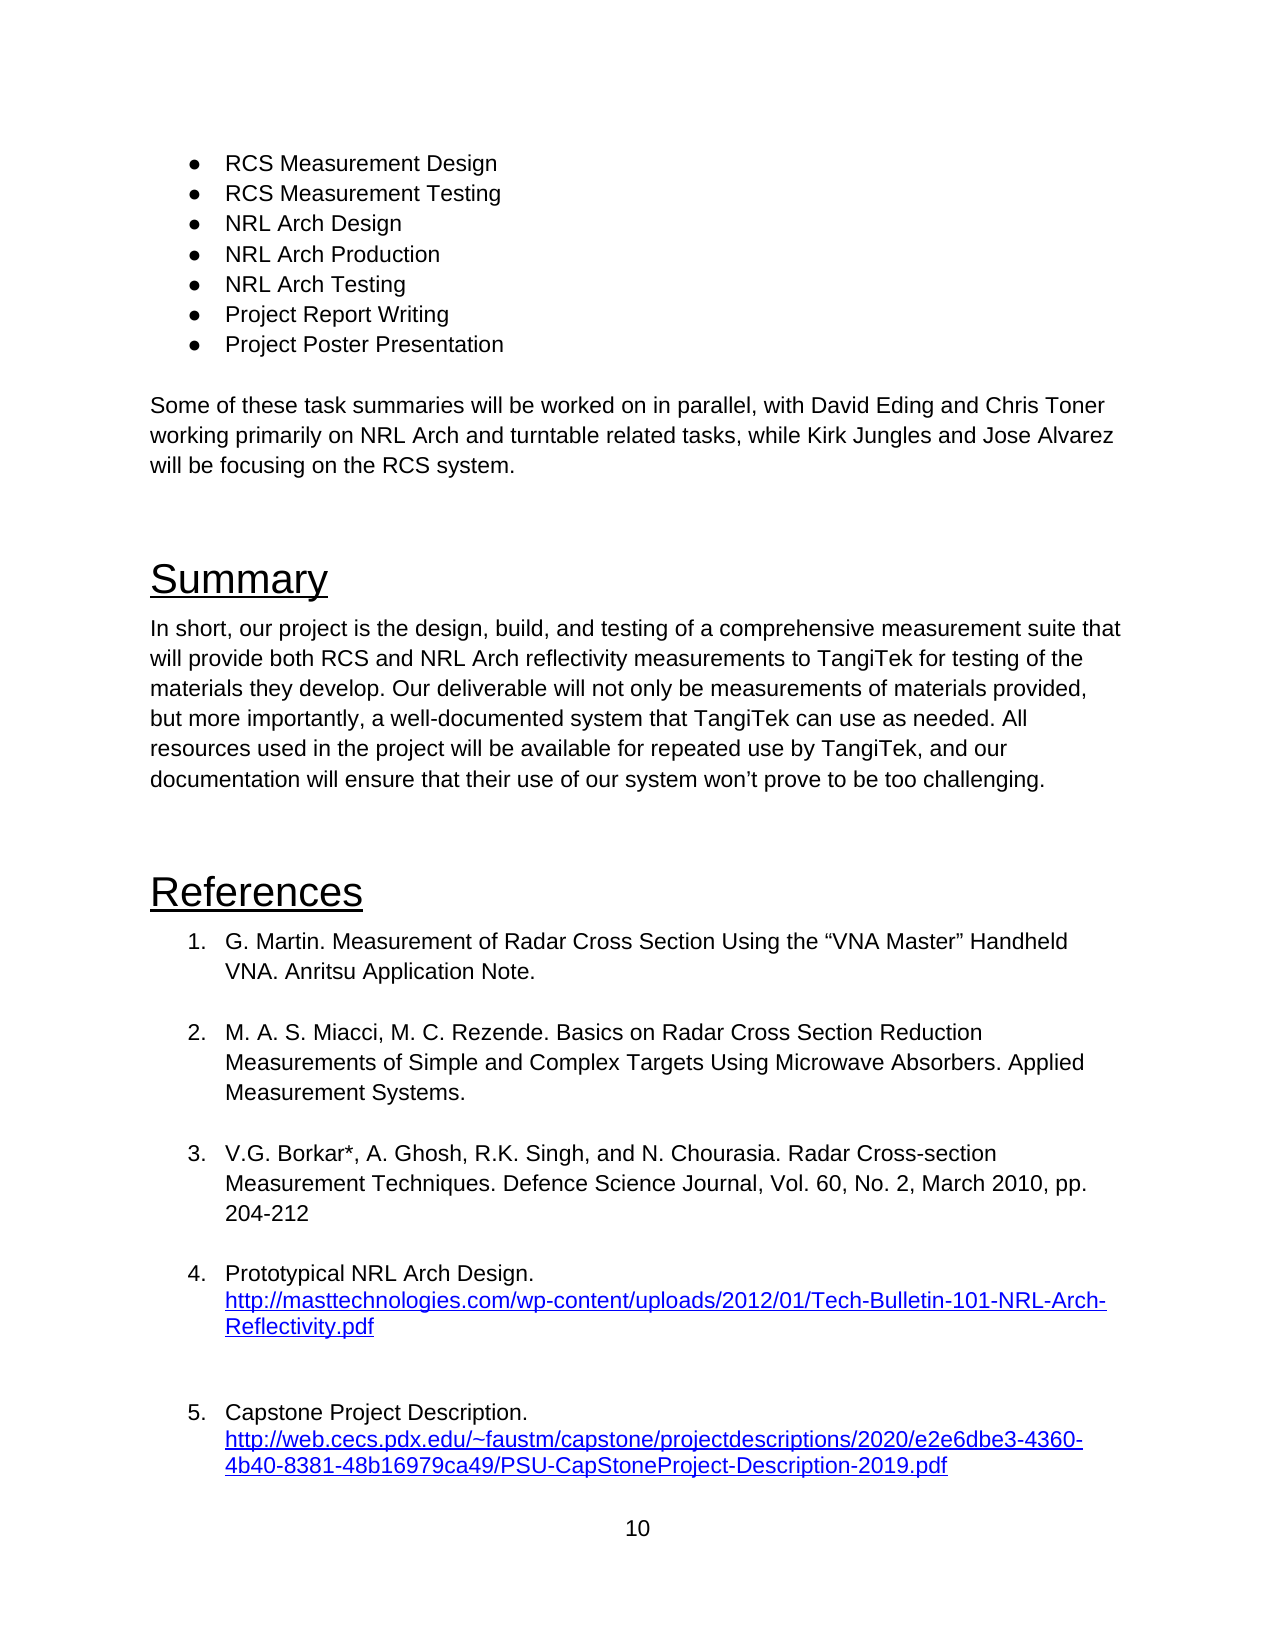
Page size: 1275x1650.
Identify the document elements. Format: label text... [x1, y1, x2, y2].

list NRL Arch Production [187, 241, 1125, 267]
list Project Report Writing [187, 301, 1125, 327]
list M. A. S. Miacci, M. C. Rezende. Basics on Radar Cross Section Reduction Measurements of Simple and Complex Targets Using Microwave Absorbers. Applied Measurement Systems. [187, 1019, 1125, 1106]
list V.G. Borkar*, A. Ghosh, R.K. Singh, and N. Chourasia. Radar Cross-section Measurement Techniques. Defence Science Journal, Vol. 60, No. 2, March 2010, pp. 204-212 [187, 1139, 1125, 1226]
list G. Martin. Measurement of Radar Cross Section Using the “VNA Master” Handheld VNA. Anritsu Application Note. [187, 928, 1125, 985]
text Some of these task summaries will be worked on in parallel, with David Eding and Chris Toner working primarily on NRL Arch and turntable related tasks, while Kirk Jungles and Jose Alvarez will be focusing on the RCS system. [150, 392, 1125, 478]
subtitle Summary [150, 554, 1125, 602]
subtitle References [150, 868, 1125, 916]
list Capstone Project Description. http://web.cecs.pdx.edu/~faustm/capstone/projectdescriptions/2020/e2e6dbe3-4360-4b40-8381-48b16979ca49/PSU-CapStoneProject-Description-2019.pdf [187, 1399, 1125, 1478]
text In short, our project is the design, build, and testing of a comprehensive measurement suite that will provide both RCS and NRL Arch reflectivity measurements to TangiTek for testing of the materials they develop. Our deliverable will not only be measurements of materials provided, but more importantly, a well-documented system that TangiTek can use as needed. All resources used in the project will be available for repeated use by TangiTek, and our documentation will ensure that their use of our system won’t prove to be too challenging. [150, 614, 1125, 792]
list RCS Measurement Design [187, 150, 1125, 176]
list NRL Arch Testing [187, 271, 1125, 297]
list Prototypical NRL Arch Design. http://masttechnologies.com/wp-content/uploads/2012/01/Tech-Bulletin-101-NRL-Arch-Reflectivity.pdf [187, 1260, 1125, 1339]
list Project Poster Presentation [187, 331, 1125, 358]
list NRL Arch Design [187, 210, 1125, 237]
list RCS Measurement Testing [187, 180, 1125, 207]
